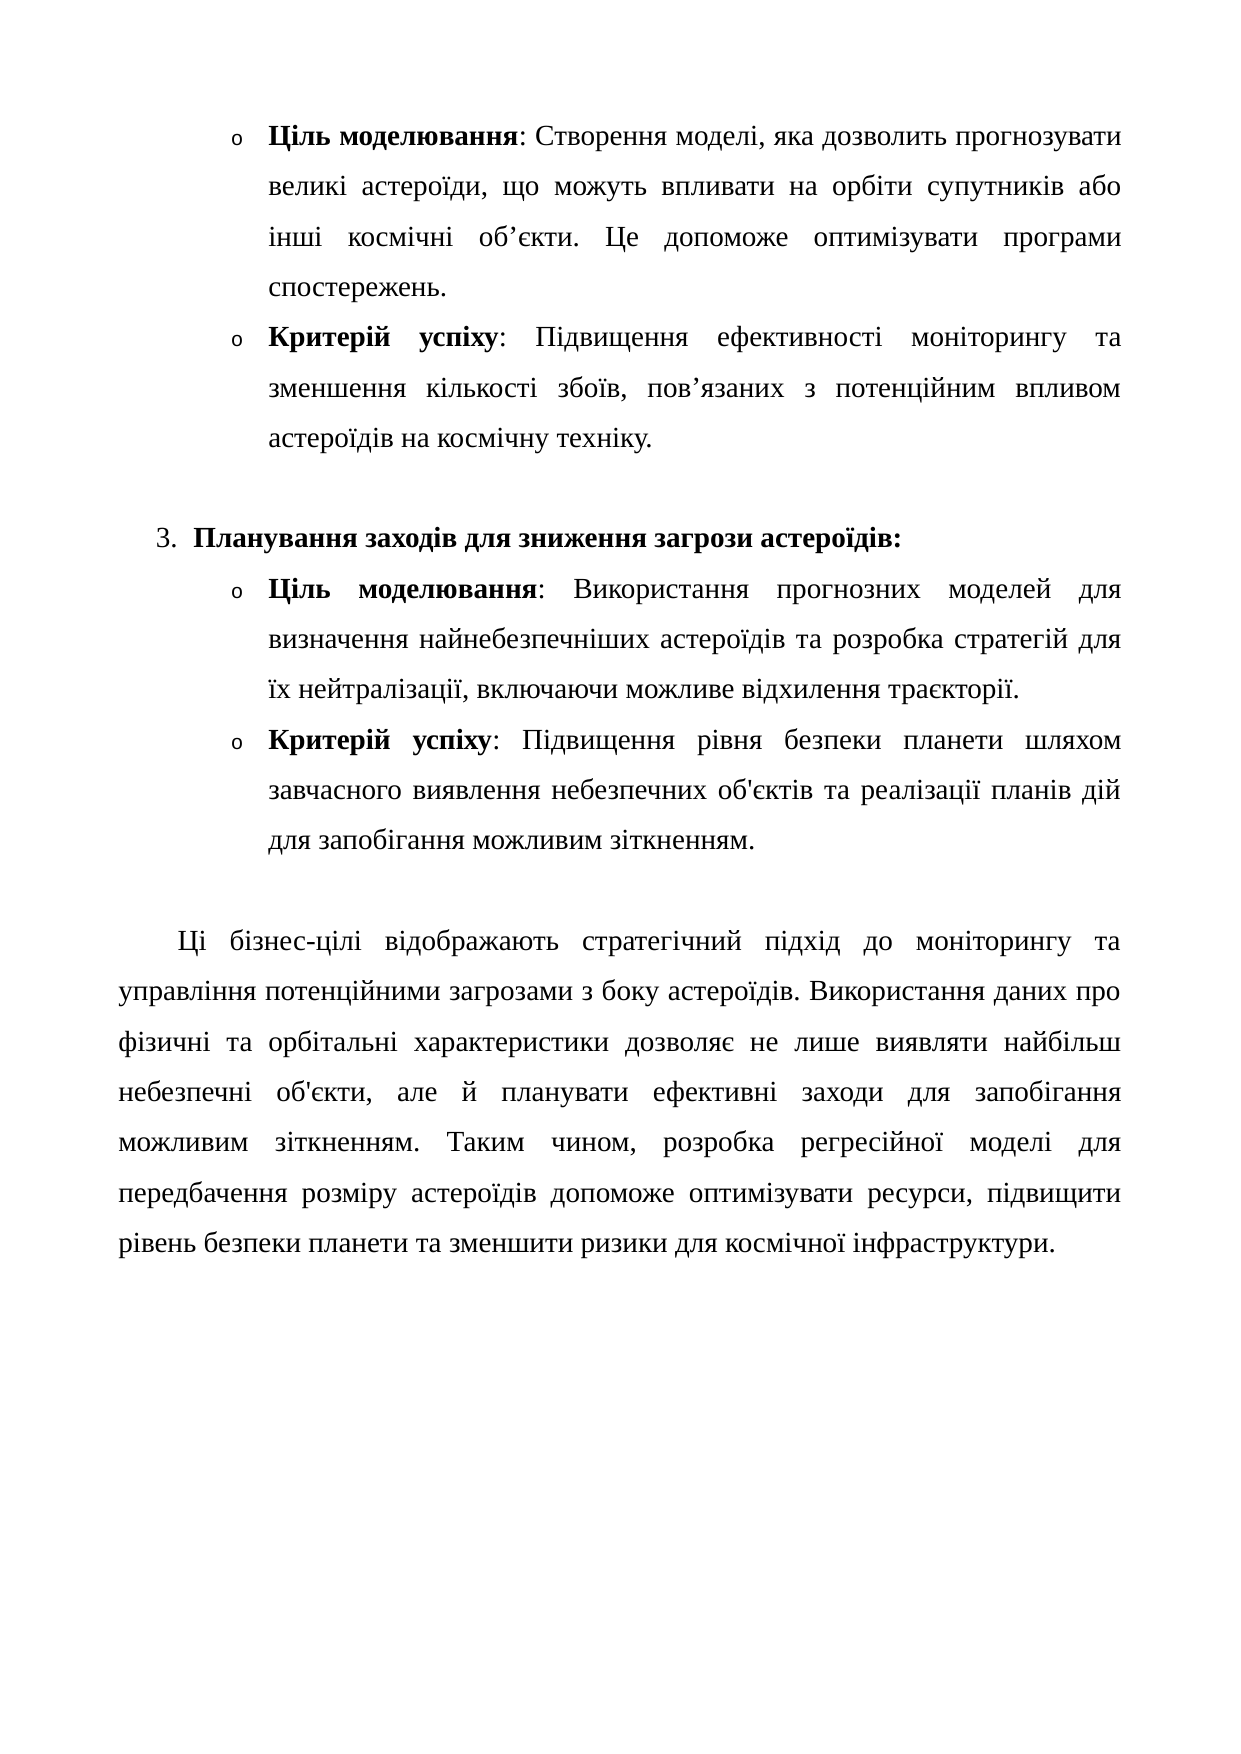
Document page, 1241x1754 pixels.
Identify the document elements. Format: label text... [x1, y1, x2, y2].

list Критерій успіху: Підвищення ефективності моніторингу та зменшення кількості збоїв, пов’язаних з потенційним впливом астероїдів на космічну техніку. [231, 319, 1122, 453]
list Ціль моделювання: Використання прогнозних моделей для визначення найнебезпечніших астероїдів та розробка стратегій для їх нейтралізації, включаючи можливе відхилення траєкторії. [231, 571, 1122, 705]
text Ці бізнес-цілі відображають стратегічний підхід до моніторингу та управління потенційними загрозами з боку астероїдів. Використання даних про фізичні та орбітальні характеристики дозволяє не лише виявляти найбільш небезпечні об'єкти, але й планувати ефективні заходи для запобігання можливим зіткненням. Таким чином, розробка регресійної моделі для передбачення розміру астероїдів допоможе оптимізувати ресурси, підвищити рівень безпеки планети та зменшити ризики для космічної інфраструктури. [118, 923, 1122, 1258]
list Критерій успіху: Підвищення рівня безпеки планети шляхом завчасного виявлення небезпечних об'єктів та реалізації планів дій для запобігання можливим зіткненням. [231, 722, 1122, 856]
list Ціль моделювання: Створення моделі, яка дозволить прогнозувати великі астероїди, що можуть впливати на орбіти супутників або інші космічні об’єкти. Це допоможе оптимізувати програми спостережень. [231, 118, 1122, 303]
list Планування заходів для зниження загрози астероїдів: [156, 521, 1122, 554]
